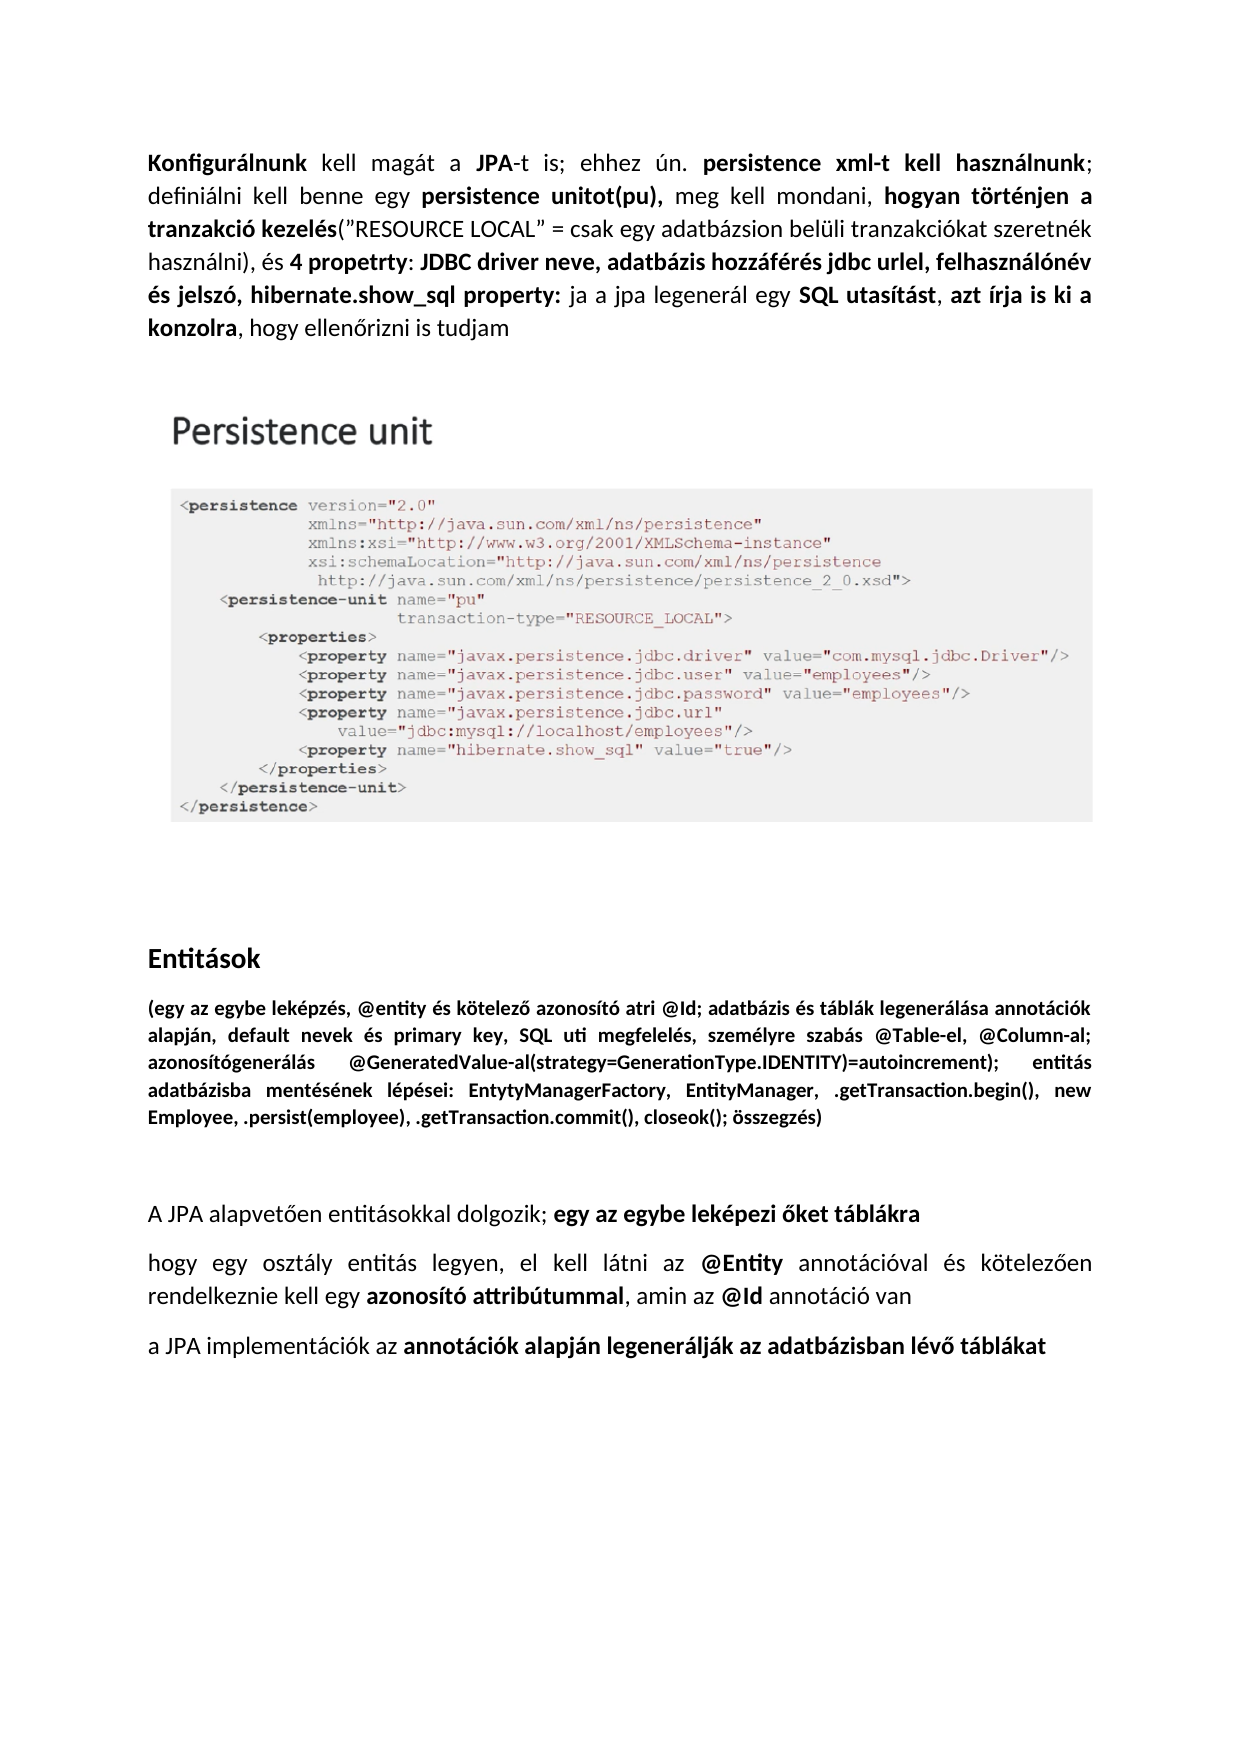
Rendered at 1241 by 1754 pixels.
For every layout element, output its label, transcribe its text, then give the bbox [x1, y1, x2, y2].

text (egy az egybe leképzés, @entity és kötelező azonosító atri @Id; adatbázis és táblák legenerálása annotációk alapján, default nevek és primary key, SQL uti megfelelés, személyre szabás @Table-el, @Column-al; azonosítógenerálás @GeneratedValue-al(strategy=GenerationType.IDENTITY)=autoincrement); entitás adatbázisba mentésének lépései: EntytyManagerFactory, EntityManager, .getTransaction.begin(), new Employee, .persist(employee), .getTransaction.commit(), closeok(); összegzés) [148, 995, 1093, 1130]
text hogy egy osztály entitás legyen, el kell látni az @Entity annotációval és kötelezően rendelkeznie kell egy azonosító attribútummal, amin az @Id annotáció van [148, 1248, 1093, 1311]
text a JPA implementációk az annotációk alapján legenerálják az adatbázisban lévő táblákat [148, 1330, 1093, 1361]
text Entitások [148, 940, 1093, 975]
picture [147, 411, 1093, 822]
text Konfigurálnunk kell magát a JPA-t is; ehhez ún. persistence xml-t kell használnunk; definiálni kell benne egy persistence unitot(pu), meg kell mondani, hogyan történjen a tranzakció kezelés(”RESOURCE LOCAL” = csak egy adatbázsion belüli tranzakciókat szeretnék használni), és 4 propetrty: JDBC driver neve, adatbázis hozzáférés jdbc urlel, felhasználónév és jelszó, hibernate.show_sql property: ja a jpa legenerál egy SQL utasítást, azt írja is ki a konzolra, hogy ellenőrizni is tudjam [148, 148, 1093, 343]
text A JPA alapvetően entitásokkal dolgozik; egy az egybe leképezi őket táblákra [148, 1198, 1093, 1228]
